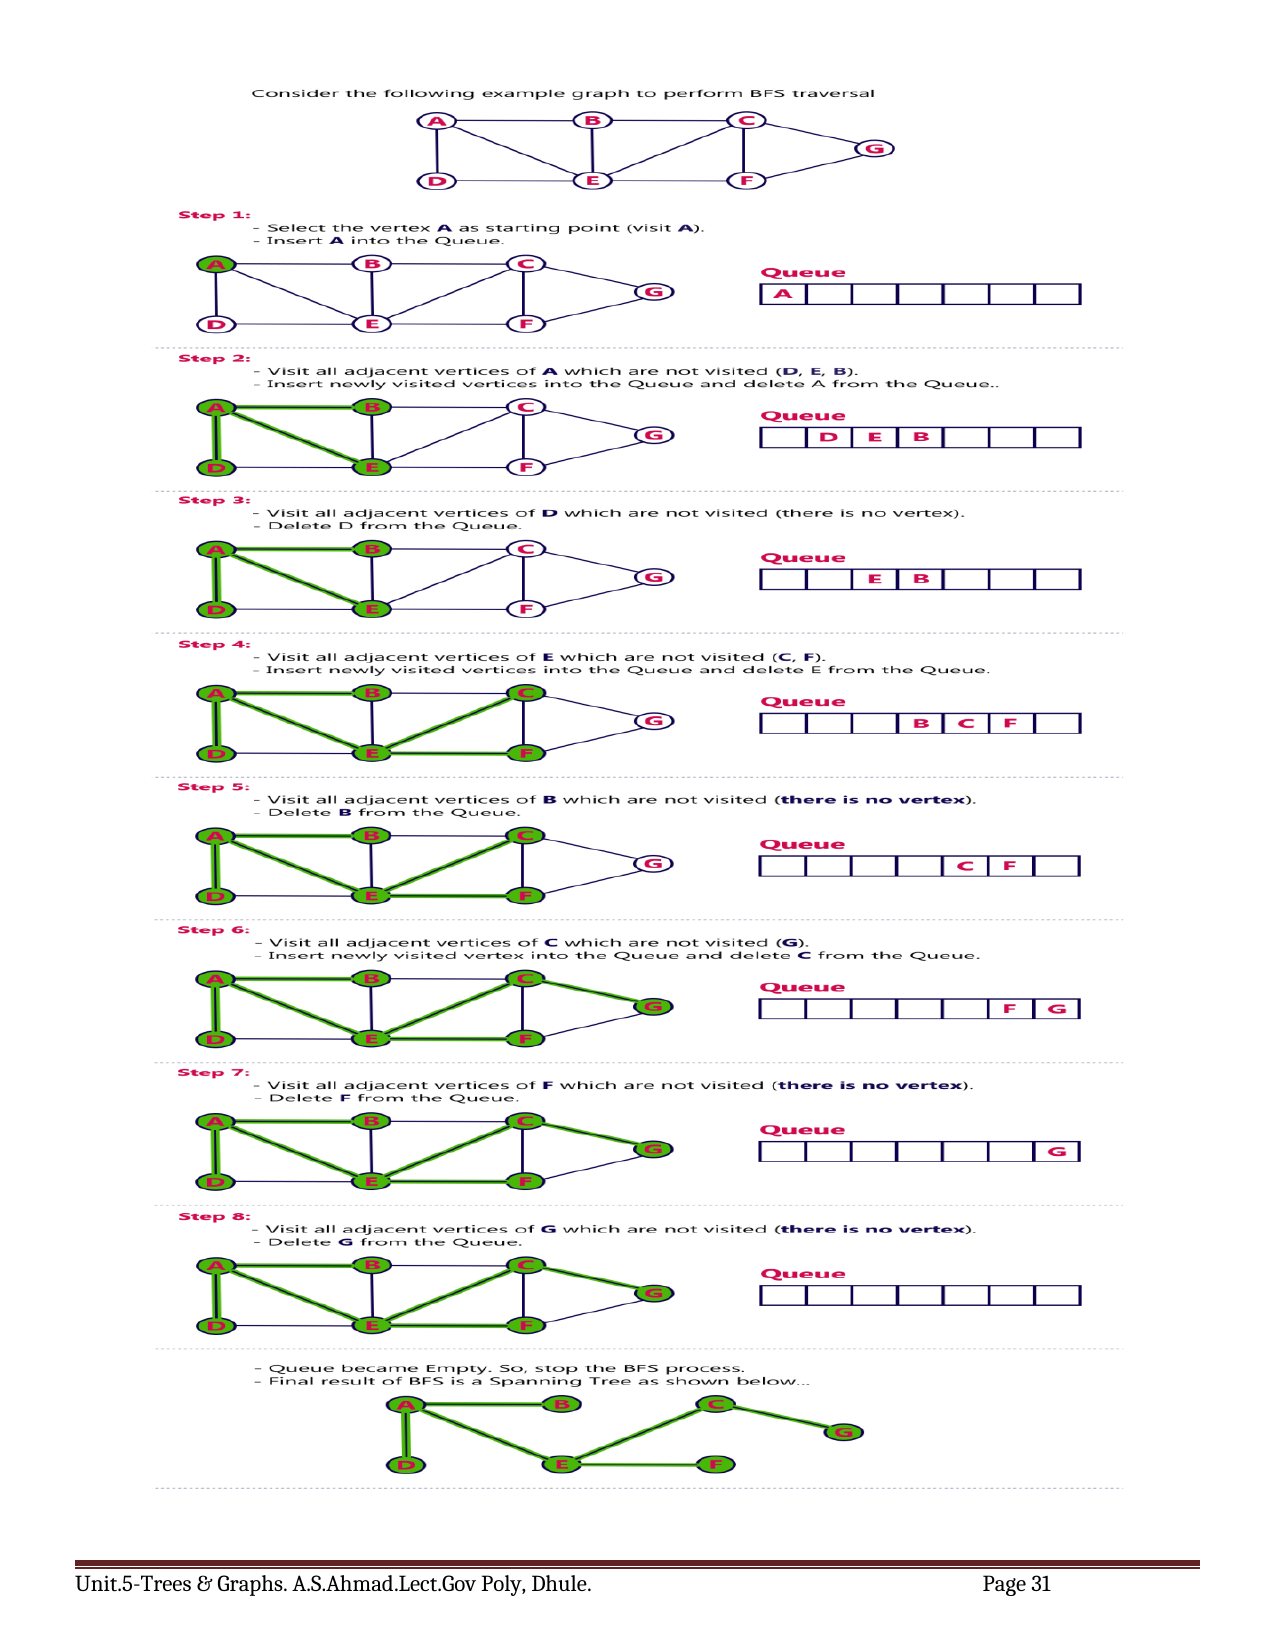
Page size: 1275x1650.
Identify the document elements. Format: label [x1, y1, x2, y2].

picture [151, 75, 1124, 1500]
